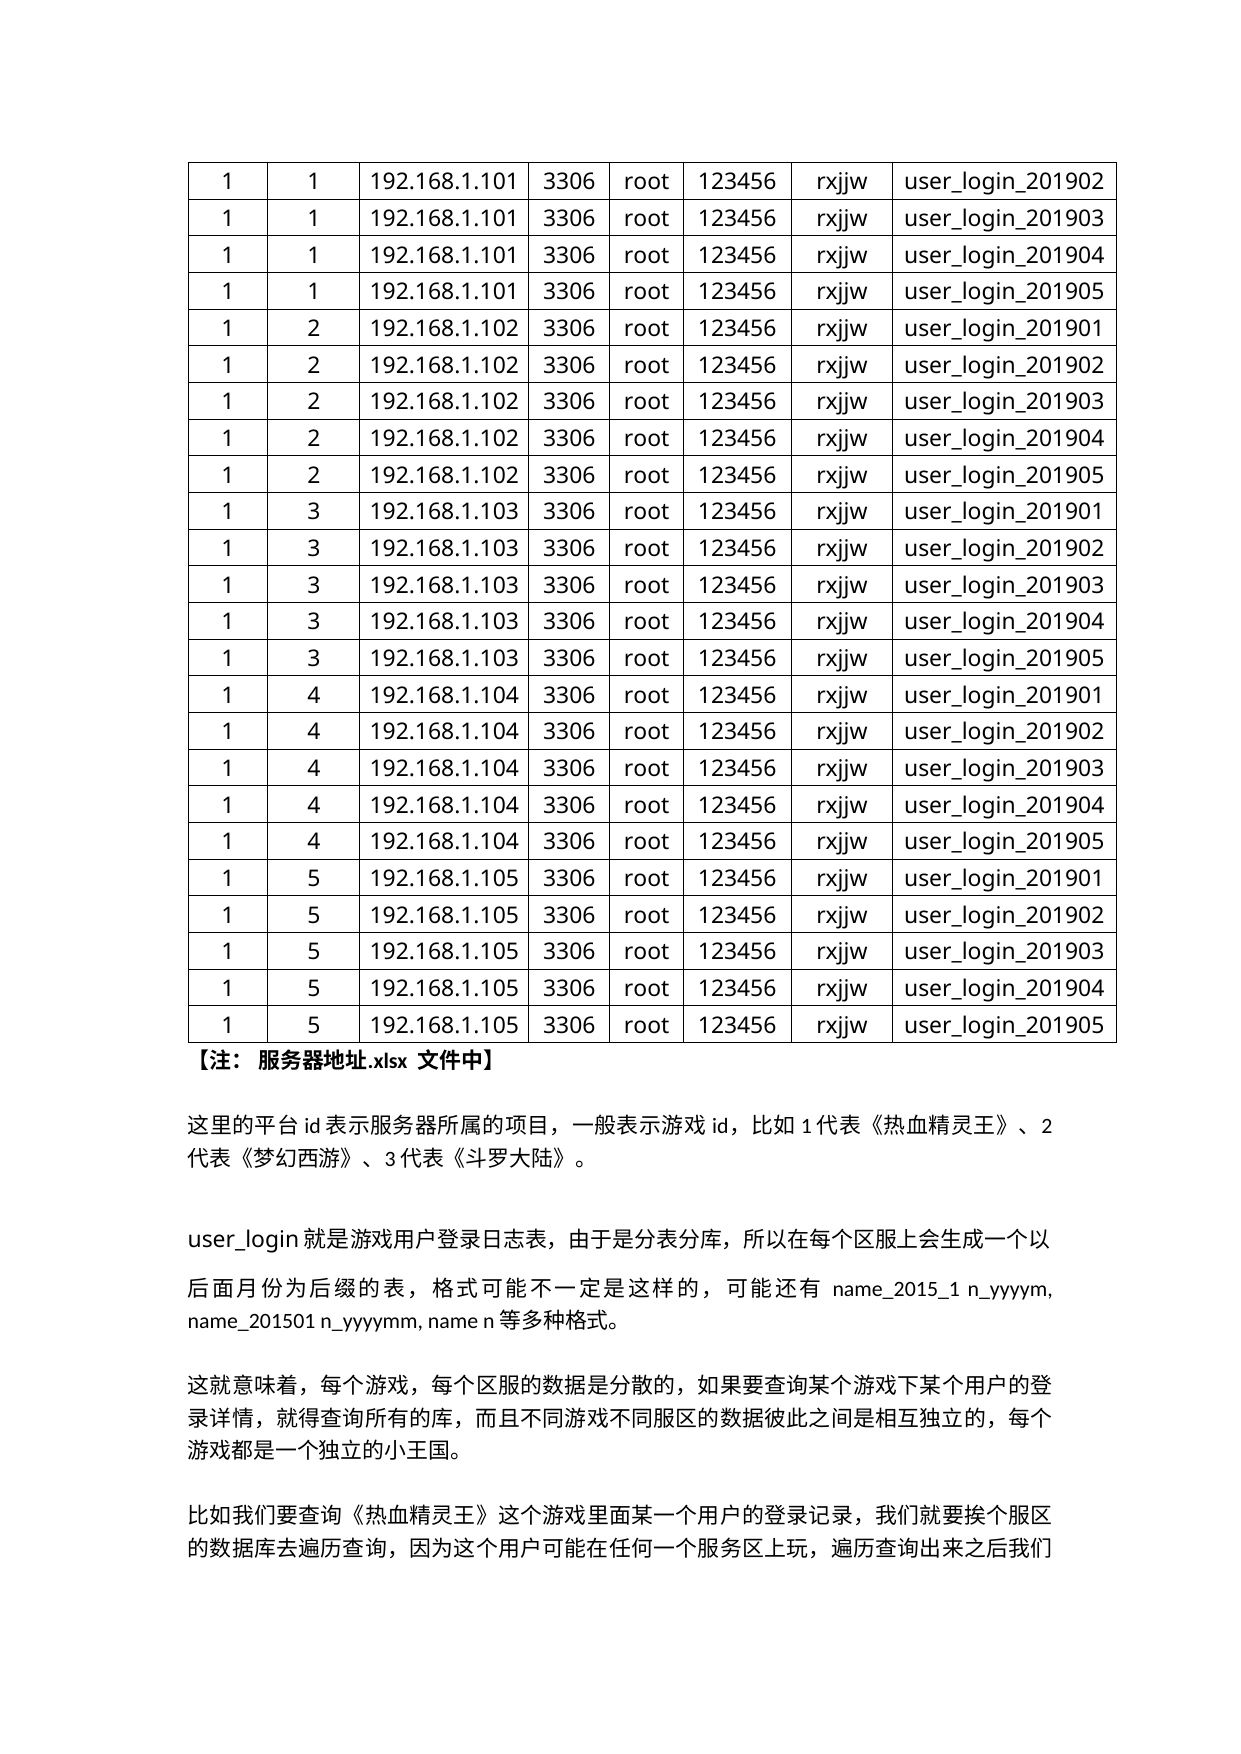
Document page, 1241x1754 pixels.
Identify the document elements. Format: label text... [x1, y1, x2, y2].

table_cell 2 [268, 420, 359, 455]
table_cell user_login_201905 [893, 456, 1116, 492]
table_cell 1 [189, 1006, 267, 1042]
table_cell root [610, 163, 683, 199]
table_cell 123456 [684, 1006, 791, 1042]
table_cell 1 [189, 603, 267, 639]
table_cell 3306 [529, 383, 609, 419]
table_cell 123456 [684, 420, 791, 455]
table_cell 123456 [684, 640, 791, 675]
table_cell rxjjw [792, 163, 892, 199]
table_cell rxjjw [792, 236, 892, 272]
table_cell rxjjw [792, 640, 892, 675]
table_cell user_login_201902 [893, 713, 1116, 749]
table_cell 3306 [529, 236, 609, 272]
table_cell root [610, 640, 683, 675]
table_cell 123456 [684, 530, 791, 565]
table_cell 3306 [529, 273, 609, 309]
table_cell 3306 [529, 933, 609, 969]
table_cell 3306 [529, 163, 609, 199]
table_cell 123456 [684, 236, 791, 272]
table_cell 2 [268, 383, 359, 419]
table_cell 1 [189, 456, 267, 492]
table_cell 123456 [684, 713, 791, 749]
table_cell 4 [268, 713, 359, 749]
table_cell 3 [268, 493, 359, 529]
table_cell user_login_201904 [893, 420, 1116, 455]
table_cell user_login_201902 [893, 896, 1116, 932]
table_cell 192.168.1.105 [360, 933, 528, 969]
table_cell user_login_201903 [893, 933, 1116, 969]
table_cell 3306 [529, 603, 609, 639]
table_cell root [610, 566, 683, 602]
table_cell 3306 [529, 566, 609, 602]
table_cell 5 [268, 860, 359, 895]
table_cell 123456 [684, 200, 791, 235]
table_cell user_login_201905 [893, 1006, 1116, 1042]
table_cell 123456 [684, 970, 791, 1005]
table_cell 1 [189, 530, 267, 565]
table_cell rxjjw [792, 530, 892, 565]
table_cell 192.168.1.103 [360, 640, 528, 675]
table_cell 123456 [684, 896, 791, 932]
table_cell root [610, 823, 683, 859]
table_cell 192.168.1.102 [360, 310, 528, 345]
table_cell user_login_201905 [893, 273, 1116, 309]
table_cell 3306 [529, 456, 609, 492]
table_cell 5 [268, 970, 359, 1005]
table_cell root [610, 273, 683, 309]
table_cell 3306 [529, 530, 609, 565]
table_cell 192.168.1.102 [360, 383, 528, 419]
table_cell 3 [268, 603, 359, 639]
table_cell 4 [268, 786, 359, 822]
table_cell 1 [189, 823, 267, 859]
table_cell 3306 [529, 750, 609, 785]
table_cell 1 [189, 273, 267, 309]
table_cell 192.168.1.105 [360, 860, 528, 895]
table_cell 1 [189, 933, 267, 969]
table_cell 3306 [529, 860, 609, 895]
table_cell rxjjw [792, 933, 892, 969]
table_cell root [610, 310, 683, 345]
table_cell 3306 [529, 823, 609, 859]
table_cell 123456 [684, 346, 791, 382]
table_cell 192.168.1.105 [360, 1006, 528, 1042]
table_cell 3306 [529, 676, 609, 712]
table_cell rxjjw [792, 420, 892, 455]
table_cell 192.168.1.105 [360, 970, 528, 1005]
table_cell 123456 [684, 750, 791, 785]
table_cell 123456 [684, 786, 791, 822]
table_cell 123456 [684, 163, 791, 199]
table_cell 1 [268, 236, 359, 272]
table_cell 192.168.1.101 [360, 236, 528, 272]
table_cell 192.168.1.102 [360, 346, 528, 382]
table_cell root [610, 346, 683, 382]
table_cell 1 [268, 273, 359, 309]
table_cell root [610, 530, 683, 565]
table_cell user_login_201904 [893, 236, 1116, 272]
table_cell 3306 [529, 200, 609, 235]
table_cell 3306 [529, 786, 609, 822]
table_cell rxjjw [792, 823, 892, 859]
table_cell 4 [268, 823, 359, 859]
table_cell rxjjw [792, 860, 892, 895]
table_cell 2 [268, 456, 359, 492]
table_cell 4 [268, 750, 359, 785]
table_cell 192.168.1.104 [360, 823, 528, 859]
text 【注： 服务器地址.xlsx 文件中】 [187, 1043, 1053, 1076]
table_cell 192.168.1.104 [360, 713, 528, 749]
table_cell 1 [189, 200, 267, 235]
table_cell root [610, 676, 683, 712]
table_cell 3306 [529, 1006, 609, 1042]
table_cell 1 [189, 566, 267, 602]
table_cell 3306 [529, 713, 609, 749]
text 这就意味着，每个游戏，每个区服的数据是分散的，如果要查询某个游戏下某个用户的登录详情，就得查询所有的库，而且不同游戏不同服区的数据彼此之间是相互独立的，每个游戏都是一个独立的小王国。 [187, 1368, 1053, 1466]
table_cell 1 [189, 493, 267, 529]
table_cell rxjjw [792, 970, 892, 1005]
table_cell user_login_201901 [893, 676, 1116, 712]
table_cell root [610, 860, 683, 895]
table_cell rxjjw [792, 310, 892, 345]
table_cell rxjjw [792, 676, 892, 712]
table_cell 192.168.1.102 [360, 456, 528, 492]
table_cell user_login_201904 [893, 970, 1116, 1005]
table_cell 123456 [684, 566, 791, 602]
table_cell 192.168.1.104 [360, 786, 528, 822]
table_cell root [610, 200, 683, 235]
table_cell 192.168.1.101 [360, 163, 528, 199]
table_cell root [610, 493, 683, 529]
table_cell 3 [268, 566, 359, 602]
table_cell 1 [189, 676, 267, 712]
text 这里的平台id表示服务器所属的项目，一般表示游戏id，比如1代表《热血精灵王》、2代表《梦幻西游》、3代表《斗罗大陆》。 [187, 1108, 1053, 1173]
table_cell 123456 [684, 456, 791, 492]
table_cell 3306 [529, 970, 609, 1005]
table_cell rxjjw [792, 896, 892, 932]
table_cell 5 [268, 896, 359, 932]
table_cell 1 [189, 640, 267, 675]
table_cell rxjjw [792, 200, 892, 235]
table_cell 5 [268, 933, 359, 969]
table_cell root [610, 603, 683, 639]
table_cell rxjjw [792, 1006, 892, 1042]
table_cell 192.168.1.105 [360, 896, 528, 932]
table_cell user_login_201905 [893, 640, 1116, 675]
table_cell 3306 [529, 346, 609, 382]
table_cell rxjjw [792, 346, 892, 382]
table_cell root [610, 383, 683, 419]
table_cell root [610, 786, 683, 822]
table_cell 123456 [684, 823, 791, 859]
table_cell root [610, 896, 683, 932]
table_cell user_login_201903 [893, 750, 1116, 785]
table_cell 192.168.1.101 [360, 200, 528, 235]
table_cell 3 [268, 640, 359, 675]
table_cell 1 [189, 163, 267, 199]
table_cell 192.168.1.103 [360, 603, 528, 639]
table_cell 4 [268, 676, 359, 712]
table_cell 3306 [529, 896, 609, 932]
table_cell 1 [189, 750, 267, 785]
table_cell 1 [189, 346, 267, 382]
table_cell rxjjw [792, 786, 892, 822]
table_cell 192.168.1.103 [360, 566, 528, 602]
table_cell root [610, 750, 683, 785]
table_cell user_login_201902 [893, 346, 1116, 382]
text user_login就是游戏用户登录日志表，由于是分表分库，所以在每个区服上会生成一个以后面月份为后缀的表，格式可能不一定是这样的，可能还有 name_2015_1 n_yyyym, name_201501 n_yyyymm, name n等多种格式。 [187, 1206, 1053, 1336]
table_cell 192.168.1.104 [360, 676, 528, 712]
table_cell 3306 [529, 493, 609, 529]
table_cell user_login_201901 [893, 310, 1116, 345]
table_cell user_login_201903 [893, 200, 1116, 235]
table_cell user_login_201903 [893, 566, 1116, 602]
table_cell 1 [268, 200, 359, 235]
table_cell 123456 [684, 493, 791, 529]
table_cell 1 [189, 786, 267, 822]
table_cell 1 [189, 310, 267, 345]
table_cell root [610, 933, 683, 969]
table_cell rxjjw [792, 713, 892, 749]
table_cell user_login_201904 [893, 786, 1116, 822]
table_cell rxjjw [792, 750, 892, 785]
table_cell 123456 [684, 860, 791, 895]
table_cell 3 [268, 530, 359, 565]
table_cell 1 [268, 163, 359, 199]
table_cell 3306 [529, 640, 609, 675]
table_cell 123456 [684, 273, 791, 309]
table_cell rxjjw [792, 603, 892, 639]
table_cell 192.168.1.102 [360, 420, 528, 455]
table_cell root [610, 970, 683, 1005]
table_cell 2 [268, 310, 359, 345]
table_cell rxjjw [792, 383, 892, 419]
table_cell user_login_201903 [893, 383, 1116, 419]
table_cell 123456 [684, 933, 791, 969]
table_cell 192.168.1.103 [360, 530, 528, 565]
table_cell 123456 [684, 676, 791, 712]
table_cell user_login_201901 [893, 860, 1116, 895]
table_cell user_login_201901 [893, 493, 1116, 529]
table_cell user_login_201902 [893, 163, 1116, 199]
table_cell 1 [189, 383, 267, 419]
table_cell 2 [268, 346, 359, 382]
table_cell 192.168.1.104 [360, 750, 528, 785]
table_cell rxjjw [792, 456, 892, 492]
table_cell rxjjw [792, 273, 892, 309]
table_cell user_login_201904 [893, 603, 1116, 639]
table_cell 3306 [529, 420, 609, 455]
table_cell 1 [189, 420, 267, 455]
table_cell 5 [268, 1006, 359, 1042]
table_cell rxjjw [792, 493, 892, 529]
table_cell root [610, 456, 683, 492]
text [187, 1498, 1053, 1563]
table_cell 192.168.1.101 [360, 273, 528, 309]
table_cell 123456 [684, 383, 791, 419]
table_cell root [610, 1006, 683, 1042]
table_cell 123456 [684, 603, 791, 639]
table_cell root [610, 236, 683, 272]
table_cell 3306 [529, 310, 609, 345]
table_cell 1 [189, 713, 267, 749]
table_cell 123456 [684, 310, 791, 345]
table_cell user_login_201905 [893, 823, 1116, 859]
table_cell root [610, 420, 683, 455]
table_cell root [610, 713, 683, 749]
table_cell 1 [189, 860, 267, 895]
table_cell user_login_201902 [893, 530, 1116, 565]
table_cell 1 [189, 896, 267, 932]
table_cell 1 [189, 236, 267, 272]
table_cell 1 [189, 970, 267, 1005]
table_cell 192.168.1.103 [360, 493, 528, 529]
table_cell rxjjw [792, 566, 892, 602]
